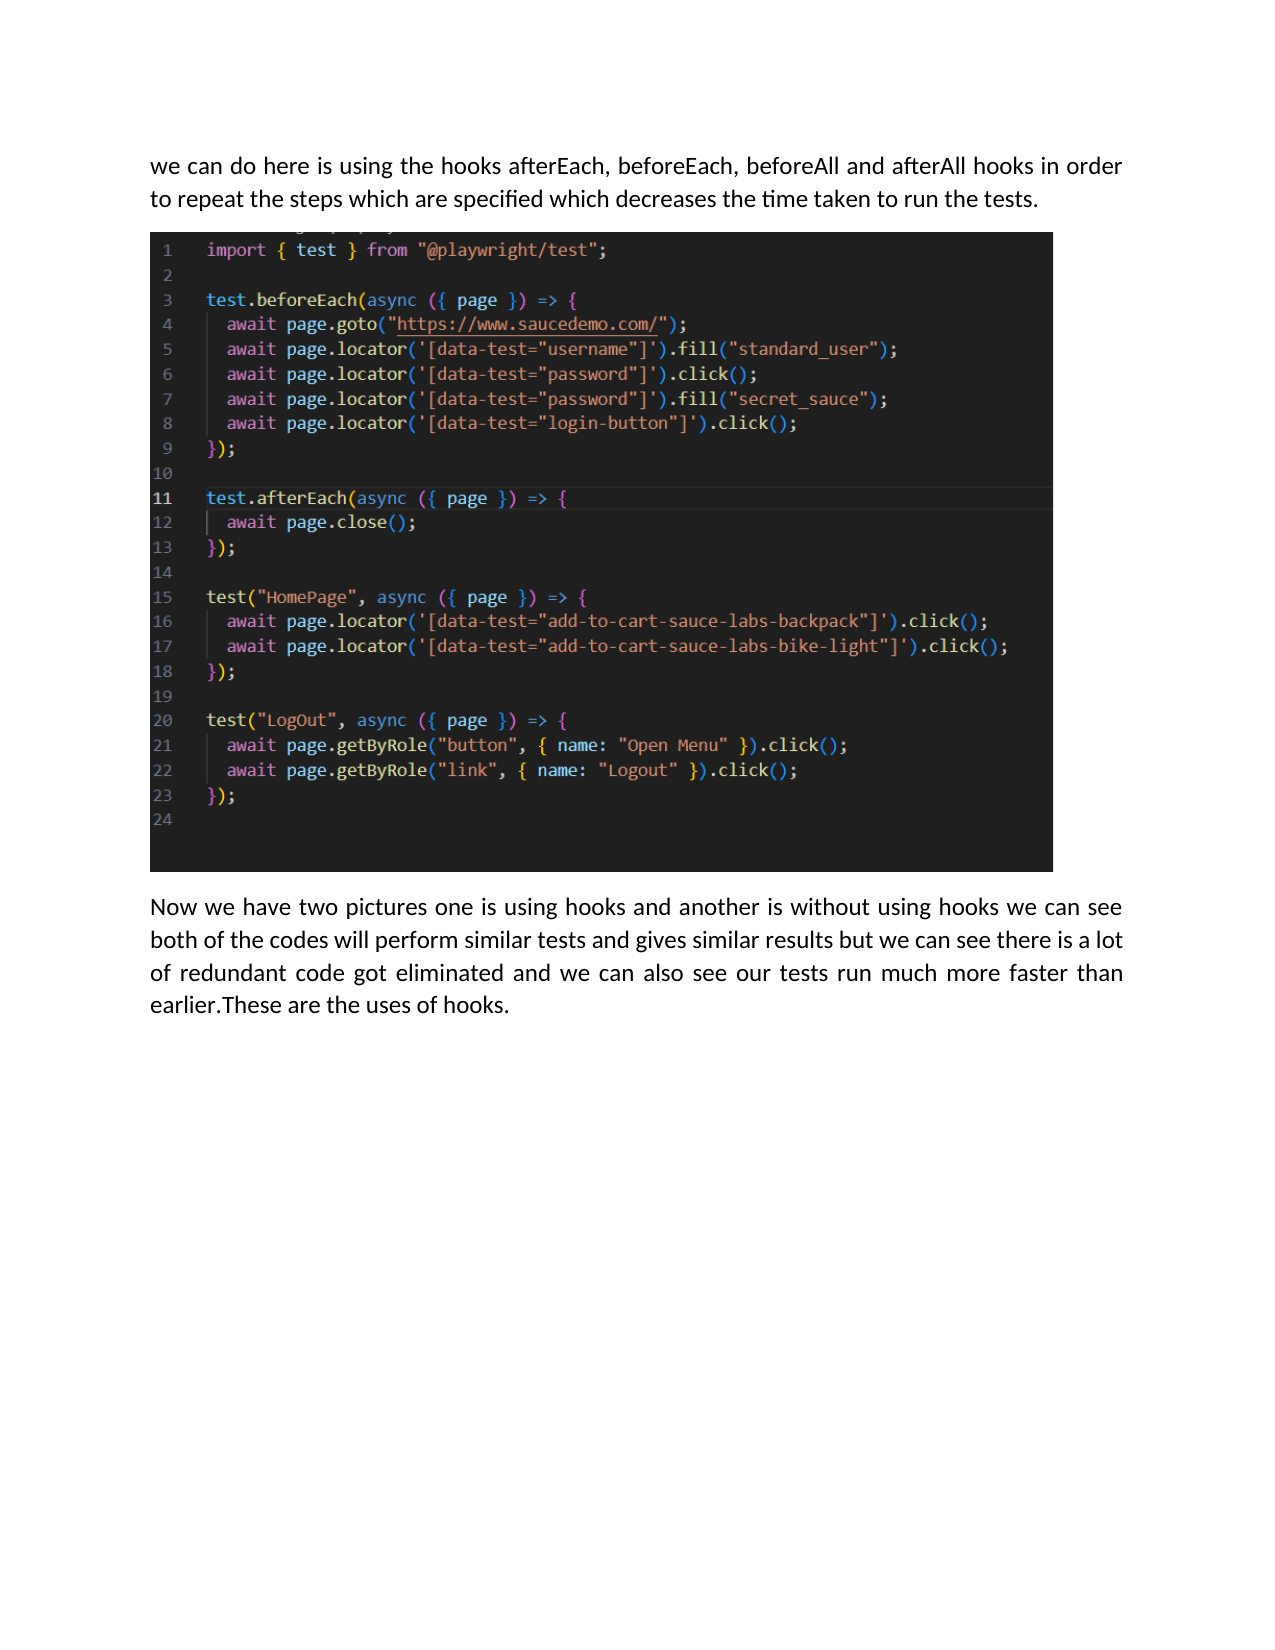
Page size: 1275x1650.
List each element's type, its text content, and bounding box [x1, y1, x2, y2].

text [150, 150, 1125, 213]
picture [150, 232, 1054, 872]
text Now we have two pictures one is using hooks and another is without using hooks we can see both of the codes will perform similar tests and gives similar results but we can see there is a lot of redundant code got eliminated and we can also see our tests run much more faster than earlier.These are the uses of hooks. [150, 891, 1125, 1020]
